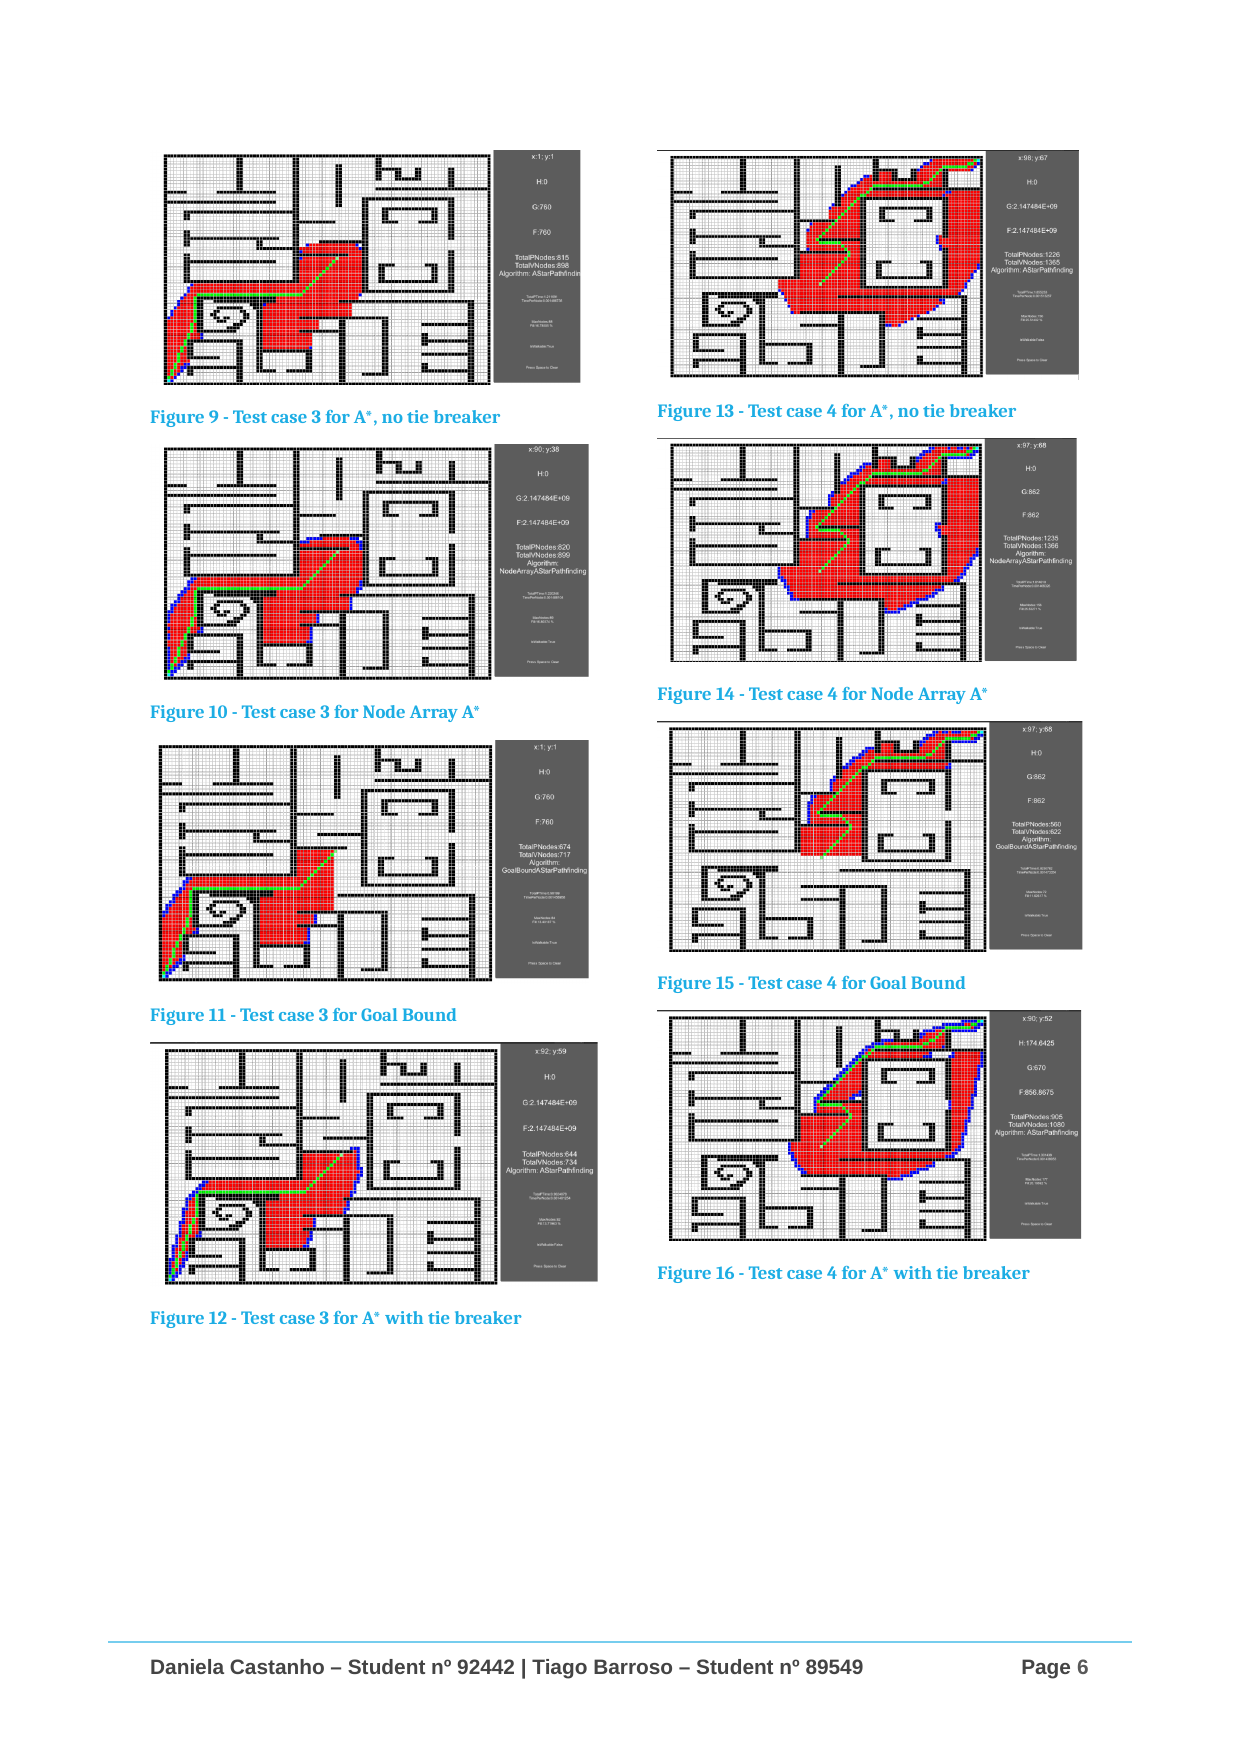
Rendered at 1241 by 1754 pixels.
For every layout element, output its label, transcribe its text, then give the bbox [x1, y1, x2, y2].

picture [657, 438, 1077, 662]
picture [150, 1042, 598, 1287]
picture [150, 444, 589, 681]
picture [150, 150, 581, 385]
picture [657, 721, 1083, 952]
picture [150, 740, 589, 984]
picture [657, 1010, 1082, 1241]
picture [657, 150, 1079, 380]
